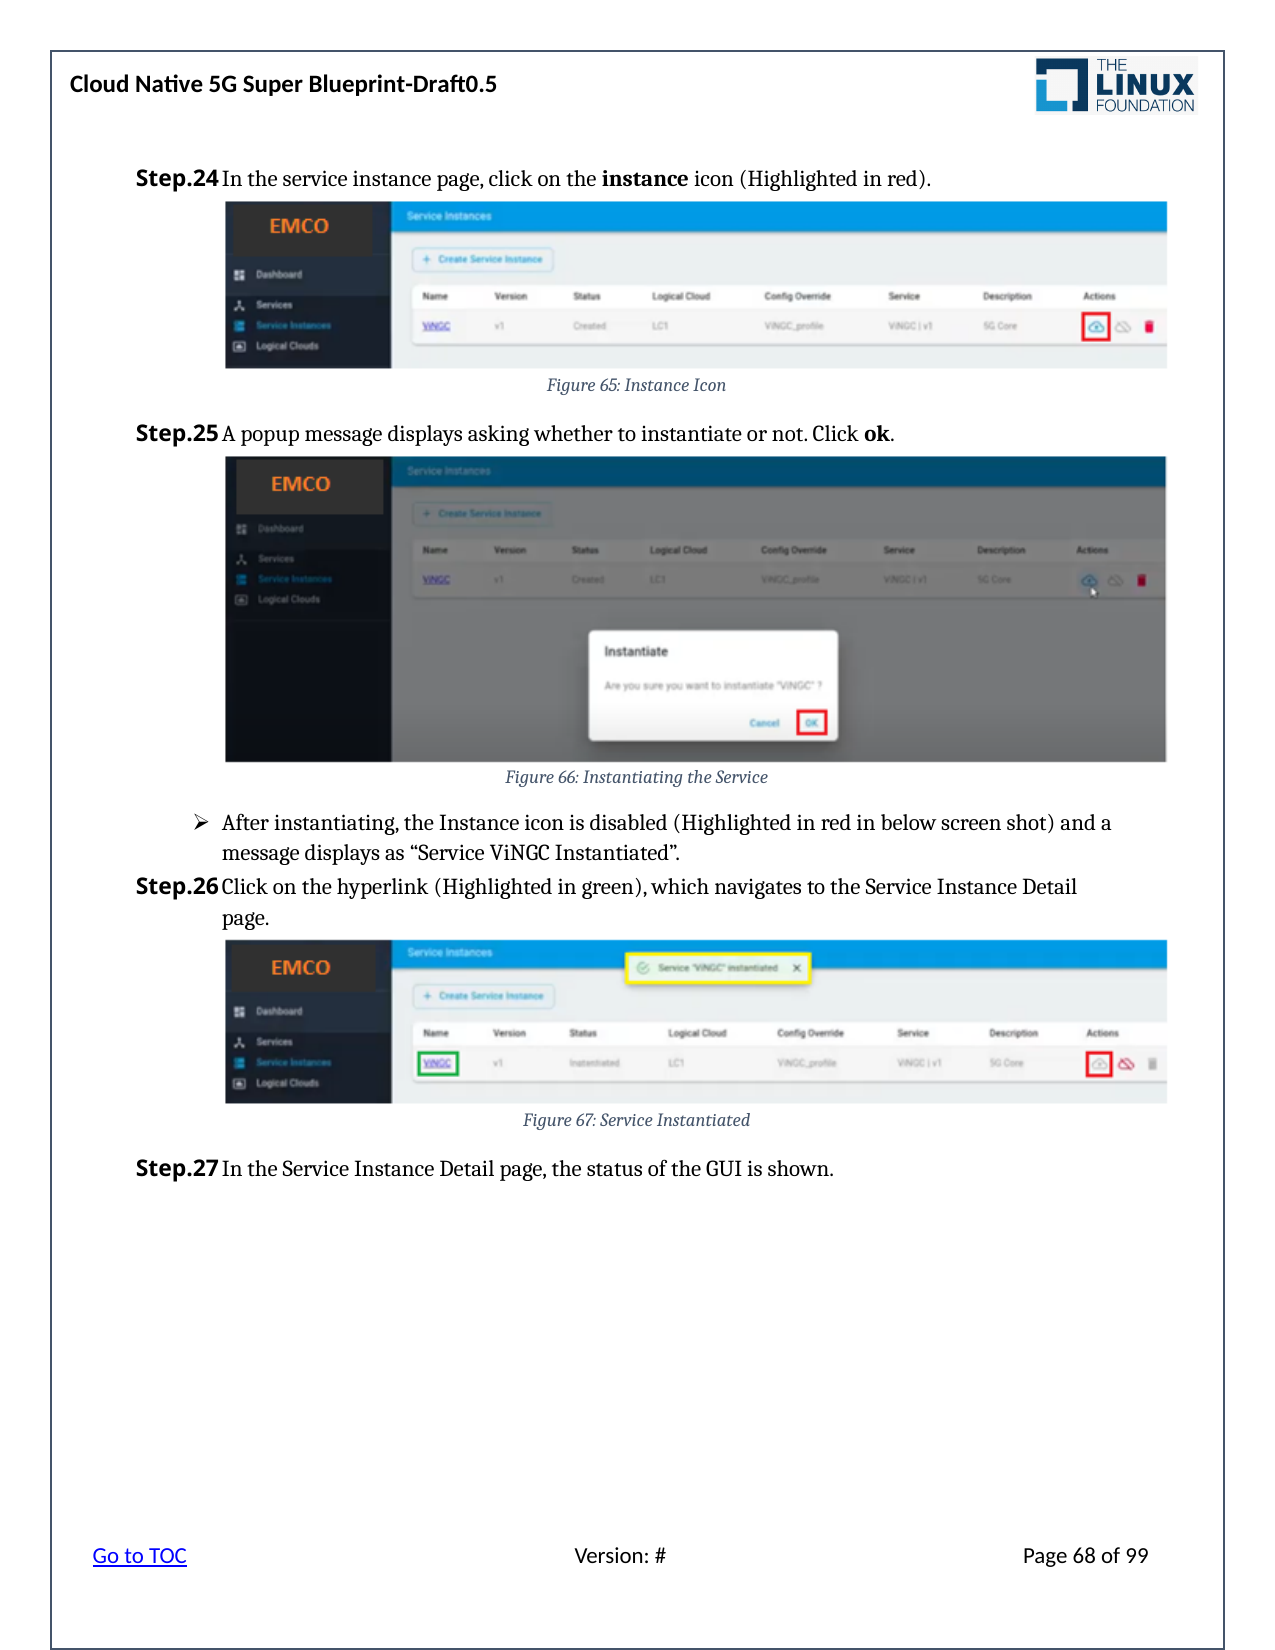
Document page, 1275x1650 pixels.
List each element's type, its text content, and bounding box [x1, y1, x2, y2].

text In the Service Instance Detail page, the status of the GUI is shown. [177, 1152, 1127, 1184]
text Figure 65: Instance Icon [148, 374, 1127, 396]
picture [221, 452, 1172, 767]
text Figure 67: Service Instantiated [148, 1110, 1127, 1132]
picture [221, 197, 1172, 375]
picture [221, 935, 1172, 1110]
text Click on the hyperlink (Highlighted in green), which navigates to the Service Instance Detail page. [177, 870, 1127, 931]
picture [1034, 56, 1199, 115]
text In the service instance page, click on the instance icon (Highlighted in red). [177, 162, 1127, 193]
text A popup message displays asking whether to instantiate or not. Click ok. [177, 417, 1127, 448]
list After instantiating, the Instance icon is disabled (Highlighted in red in below screen shot) and a message displays as “Service ViNGC Instantiated”. [192, 809, 1127, 866]
text Figure 66: Instantiating the Service [148, 767, 1127, 788]
